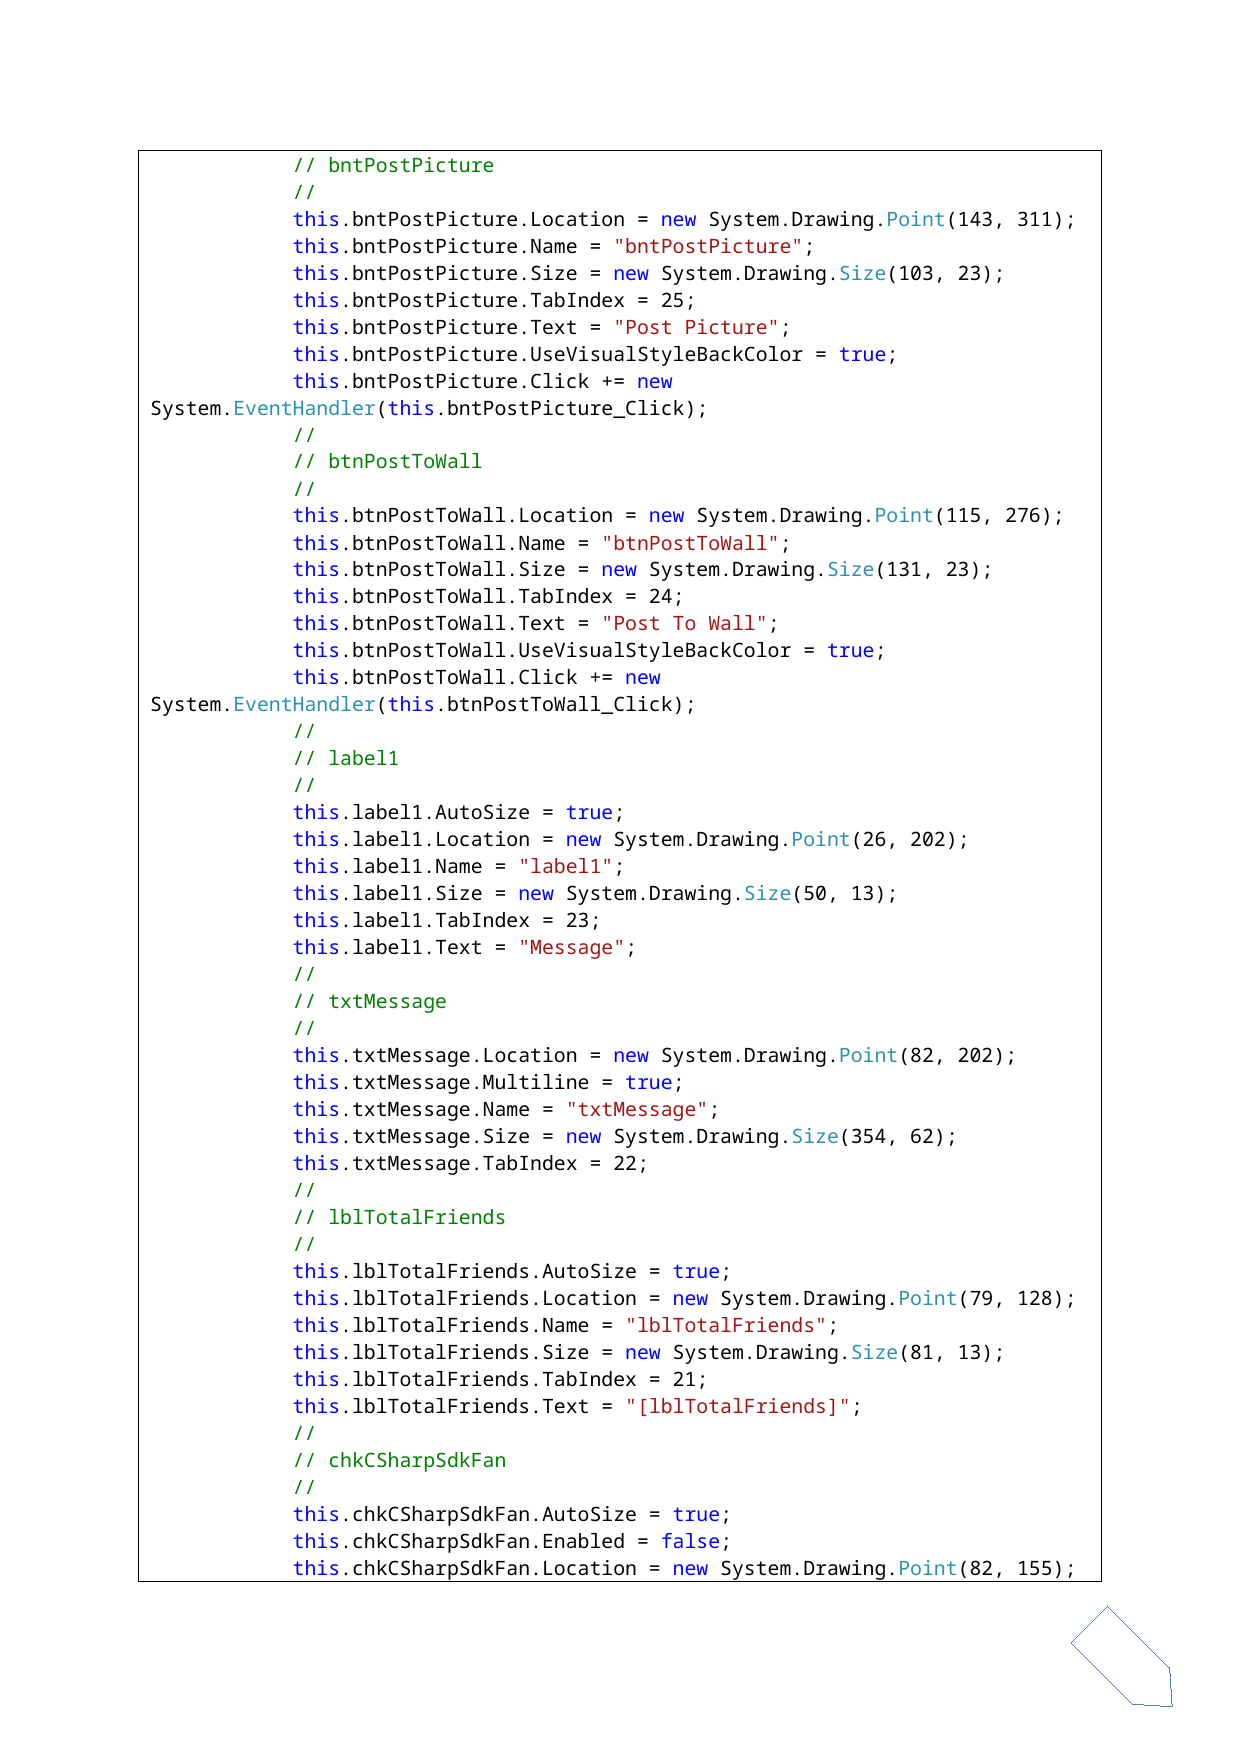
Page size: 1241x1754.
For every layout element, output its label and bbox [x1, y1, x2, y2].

table_cell [139, 151, 1101, 1581]
